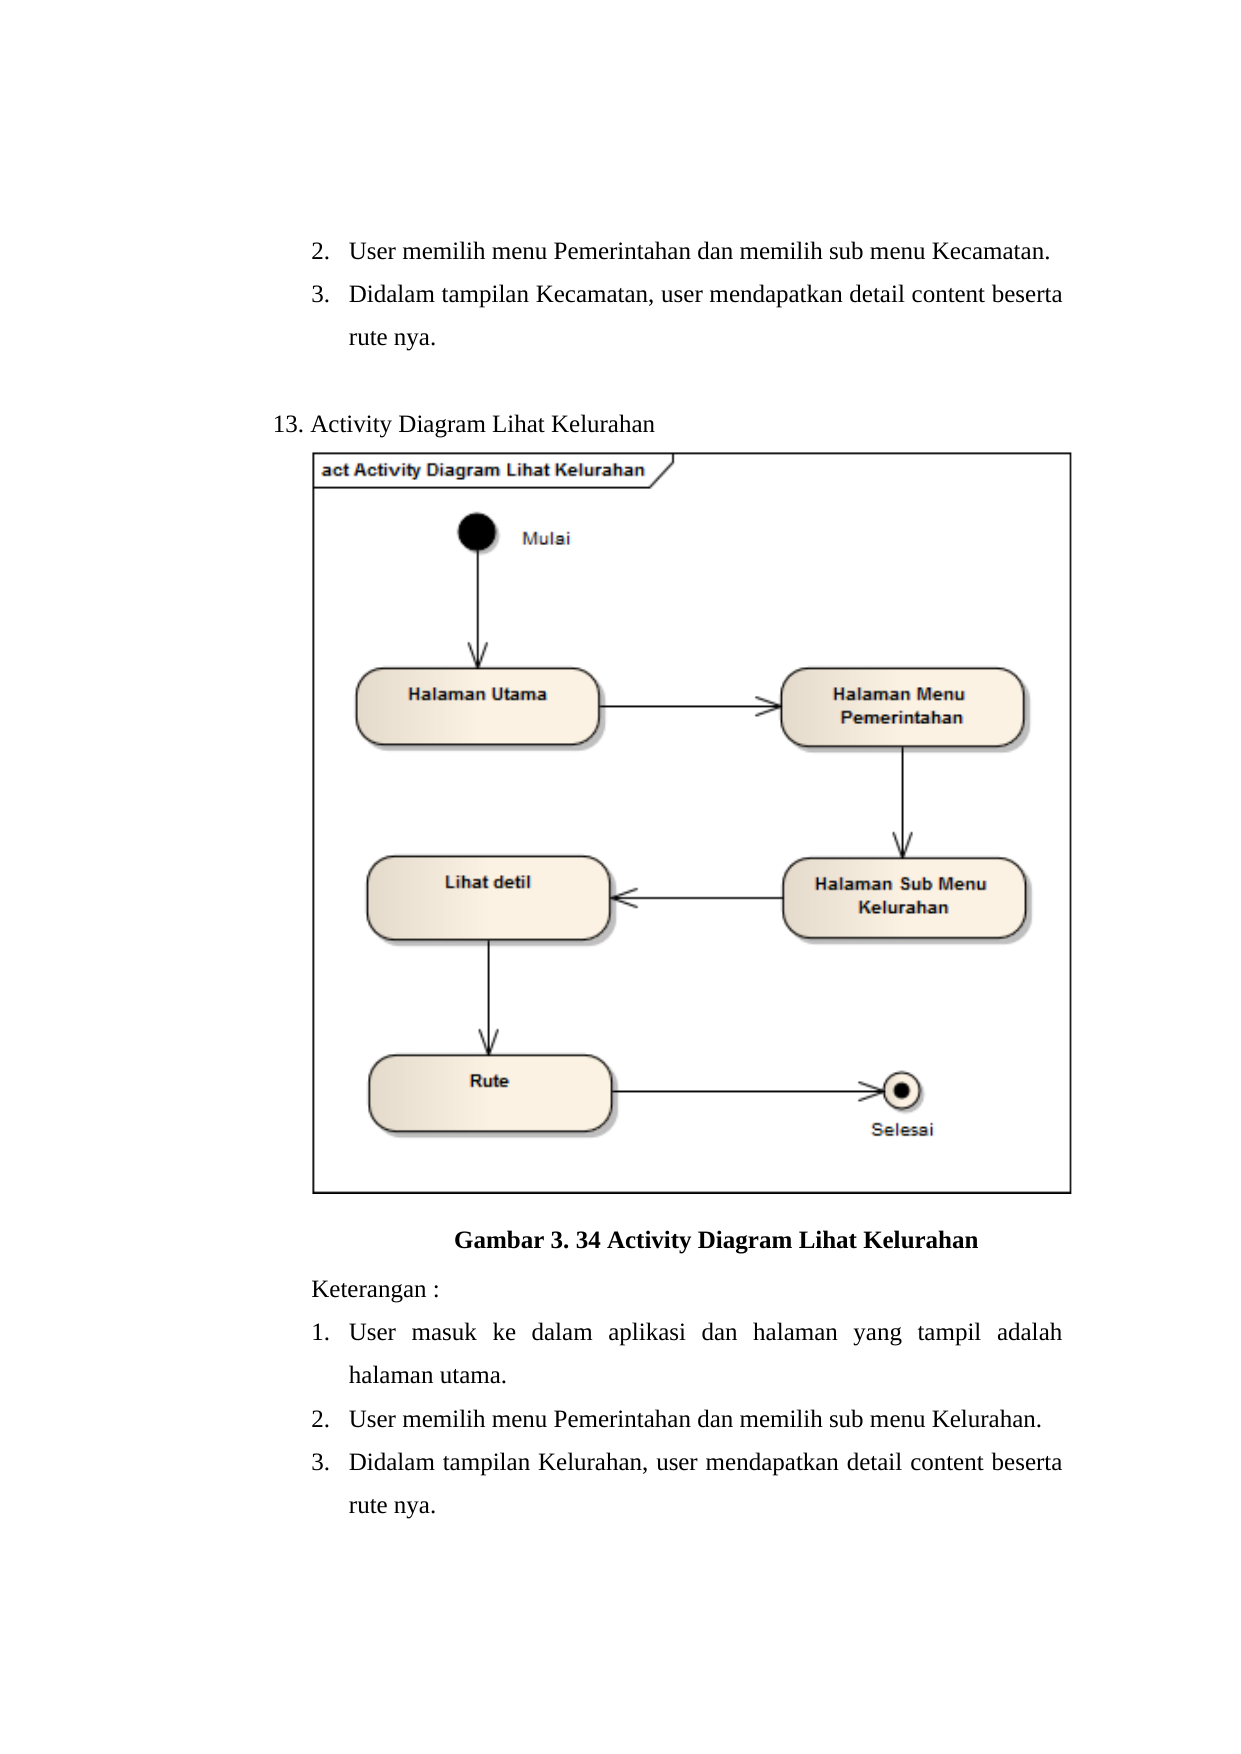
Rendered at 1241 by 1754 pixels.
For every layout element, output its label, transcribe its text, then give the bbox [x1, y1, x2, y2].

list User memilih menu Pemerintahan dan memilih sub menu Kelurahan. [311, 1404, 1063, 1432]
list Keterangan : [311, 1274, 1063, 1303]
list User memilih menu Pemerintahan dan memilih sub menu Kecamatan. [311, 236, 1063, 265]
picture [311, 451, 1072, 1194]
list User masuk ke dalam aplikasi dan halaman yang tampil adalah halaman utama. [311, 1317, 1063, 1389]
list Didalam tampilan Kecamatan, user mendapatkan detail content beserta rute nya. [311, 279, 1063, 351]
list Activity Diagram Lihat Kelurahan [273, 409, 1063, 437]
list Didalam tampilan Kelurahan, user mendapatkan detail content beserta rute nya. [311, 1447, 1063, 1519]
